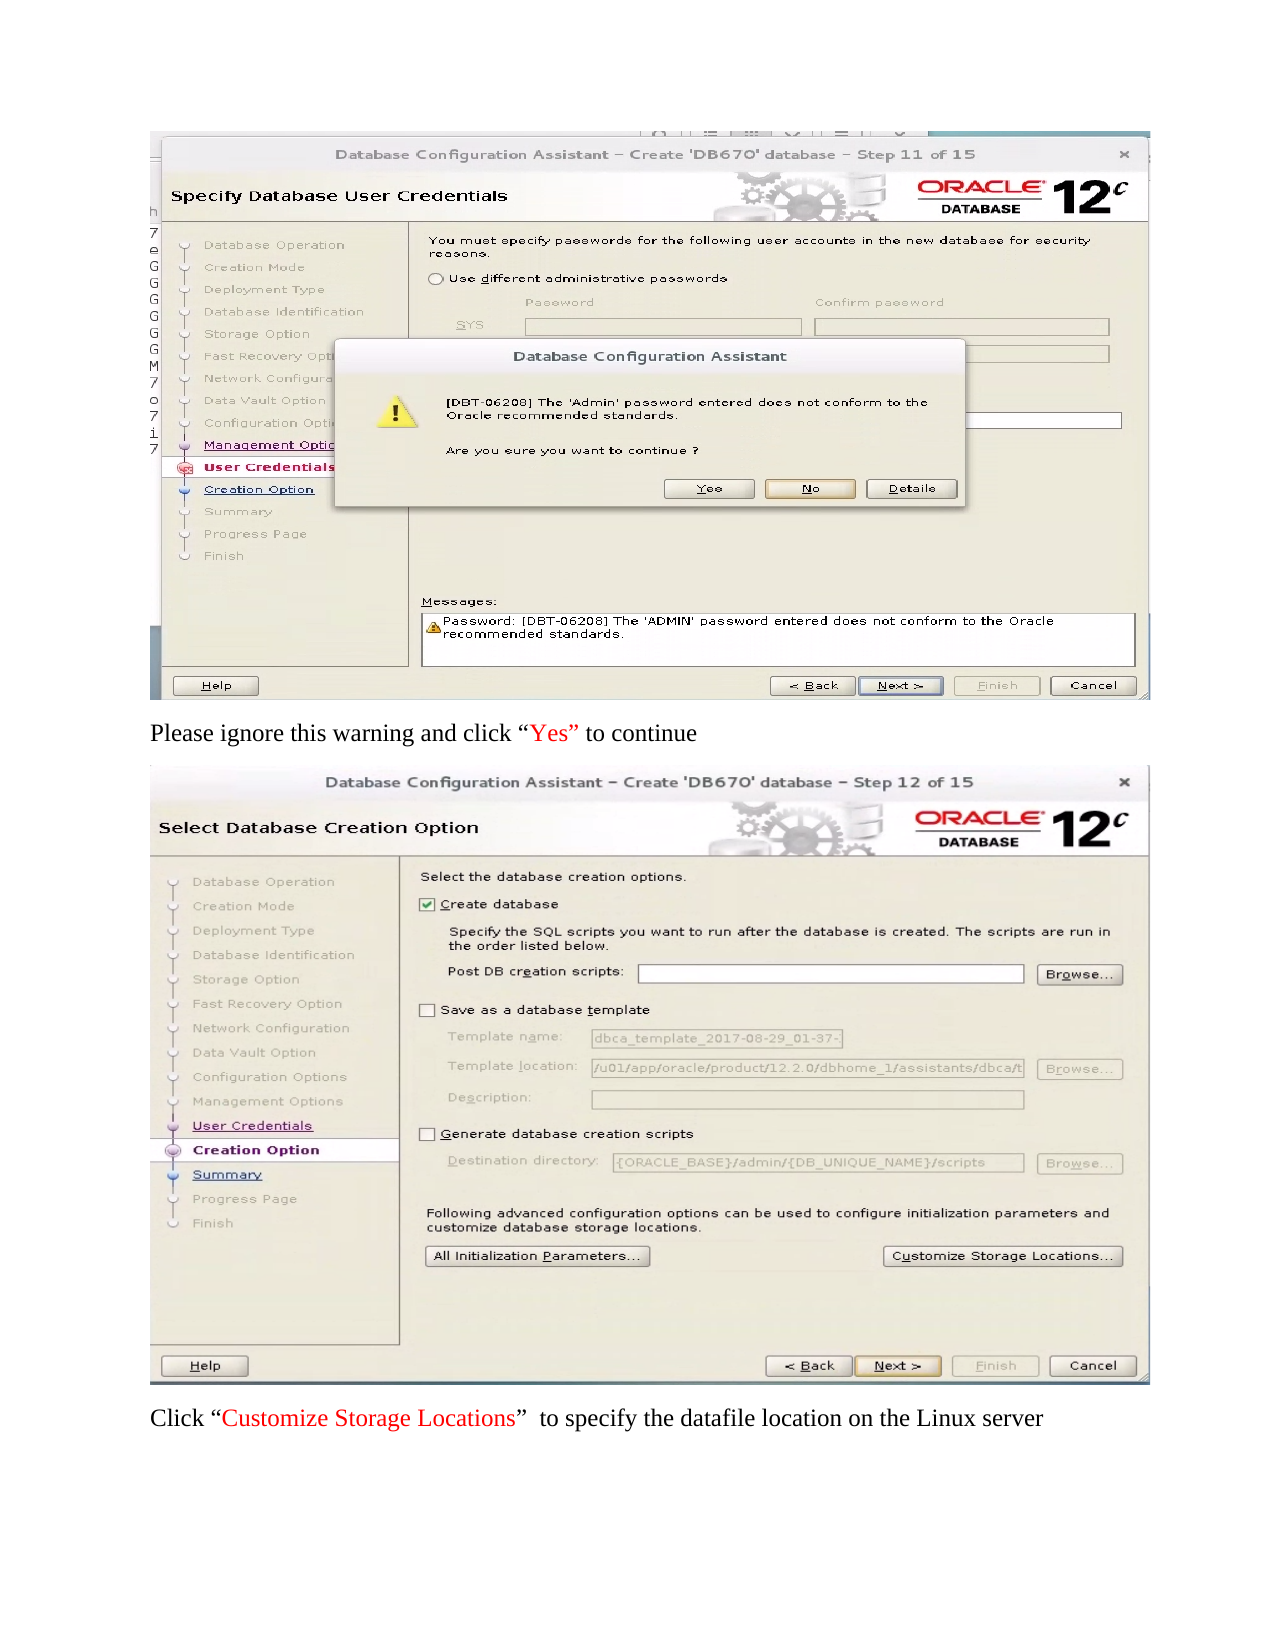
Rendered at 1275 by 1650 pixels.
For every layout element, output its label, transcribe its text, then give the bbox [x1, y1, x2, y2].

text Click “Customize Storage Locations” to specify the datafile location on the Linux server [150, 1403, 1125, 1432]
picture [150, 765, 1151, 1385]
text Please ignore this warning and click “Yes” to continue [150, 718, 1125, 747]
picture [150, 131, 1151, 700]
